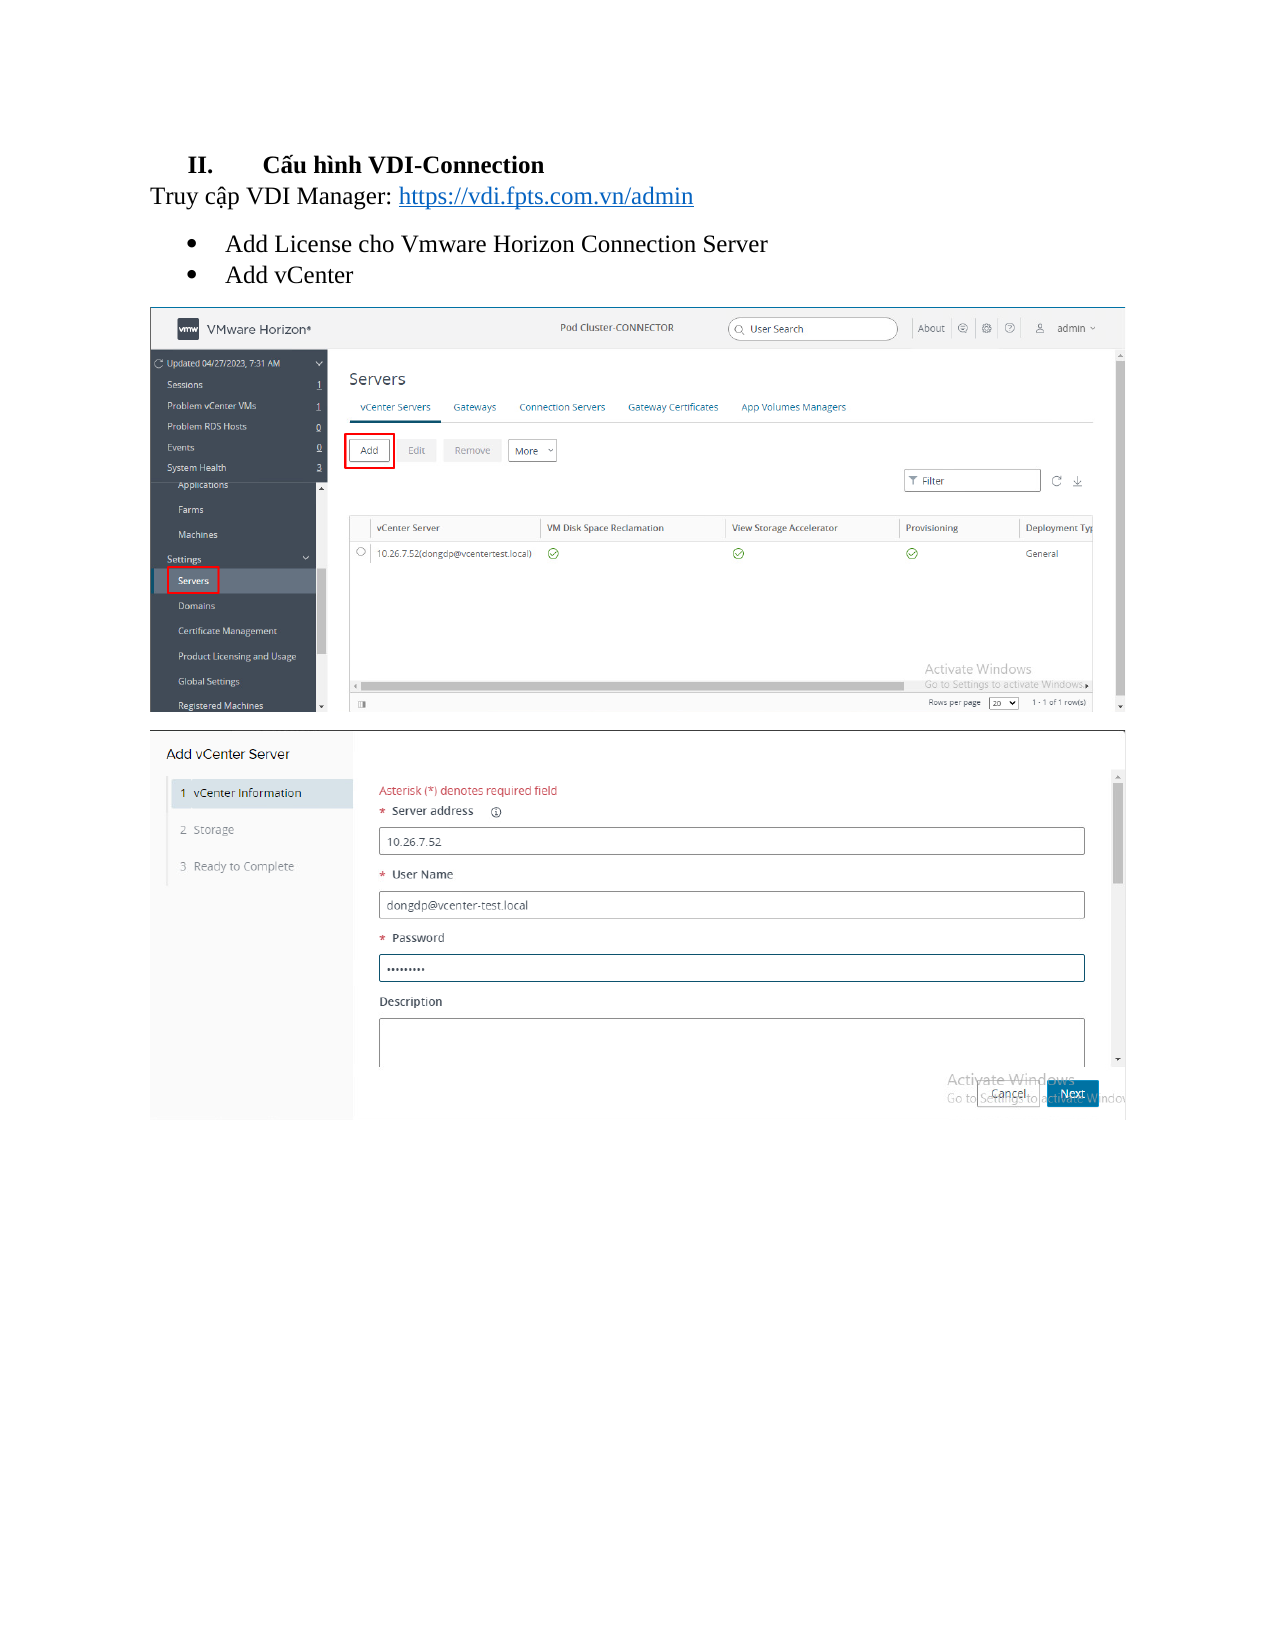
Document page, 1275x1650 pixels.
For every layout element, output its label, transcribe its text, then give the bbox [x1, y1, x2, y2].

subtitle Cấu hình VDI-Connection [187, 150, 1125, 179]
picture [150, 730, 1125, 1120]
list Add License cho Vmware Horizon Connection Server [187, 229, 1125, 257]
text Truy cập VDI Manager: https://vdi.fpts.com.vn/admin [150, 181, 1125, 210]
list Add vCenter [187, 260, 1125, 288]
picture [150, 309, 1125, 712]
